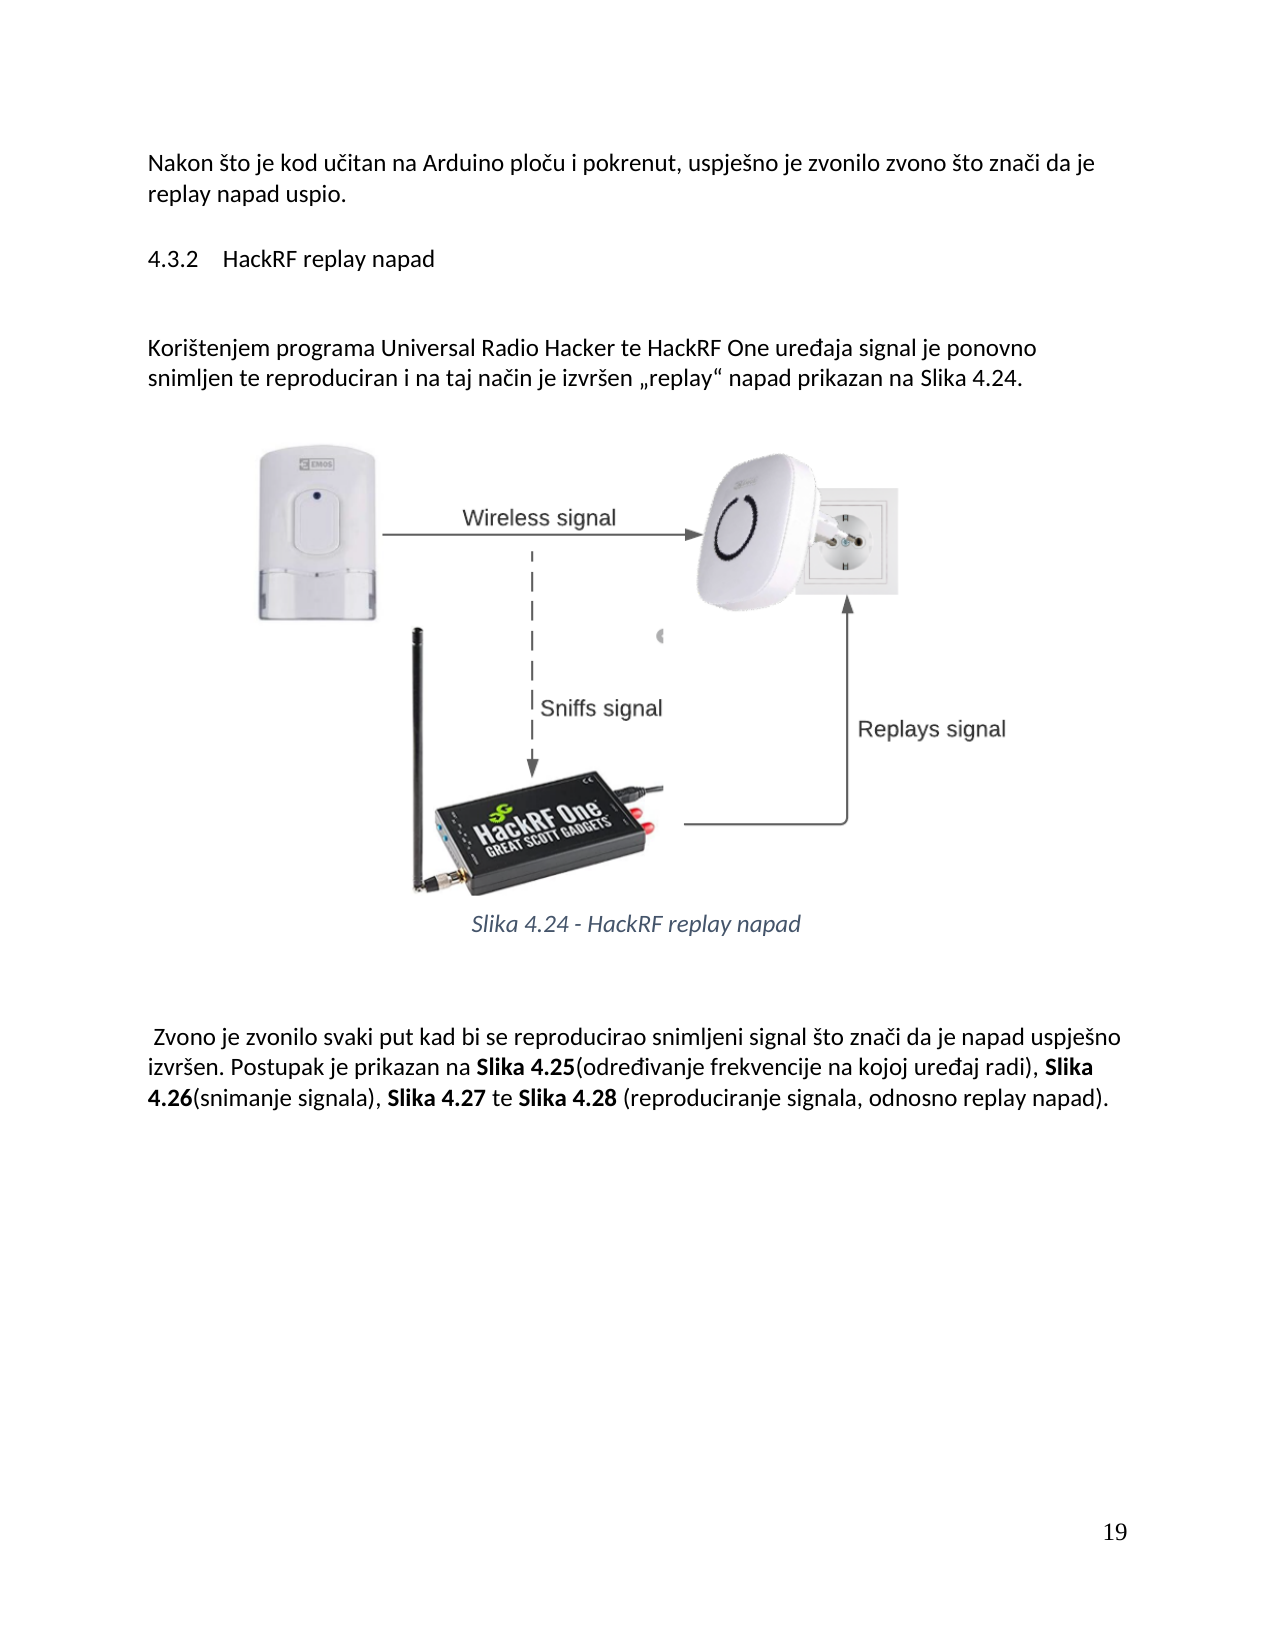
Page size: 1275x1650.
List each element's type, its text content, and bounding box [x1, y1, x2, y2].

subtitle HackRF replay napad [148, 243, 1127, 274]
text Nakon što je kod učitan na Arduino ploču i pokrenut, uspješno je zvonilo zvono što znači da je replay napad uspio. [148, 148, 1127, 209]
picture [244, 423, 1031, 909]
